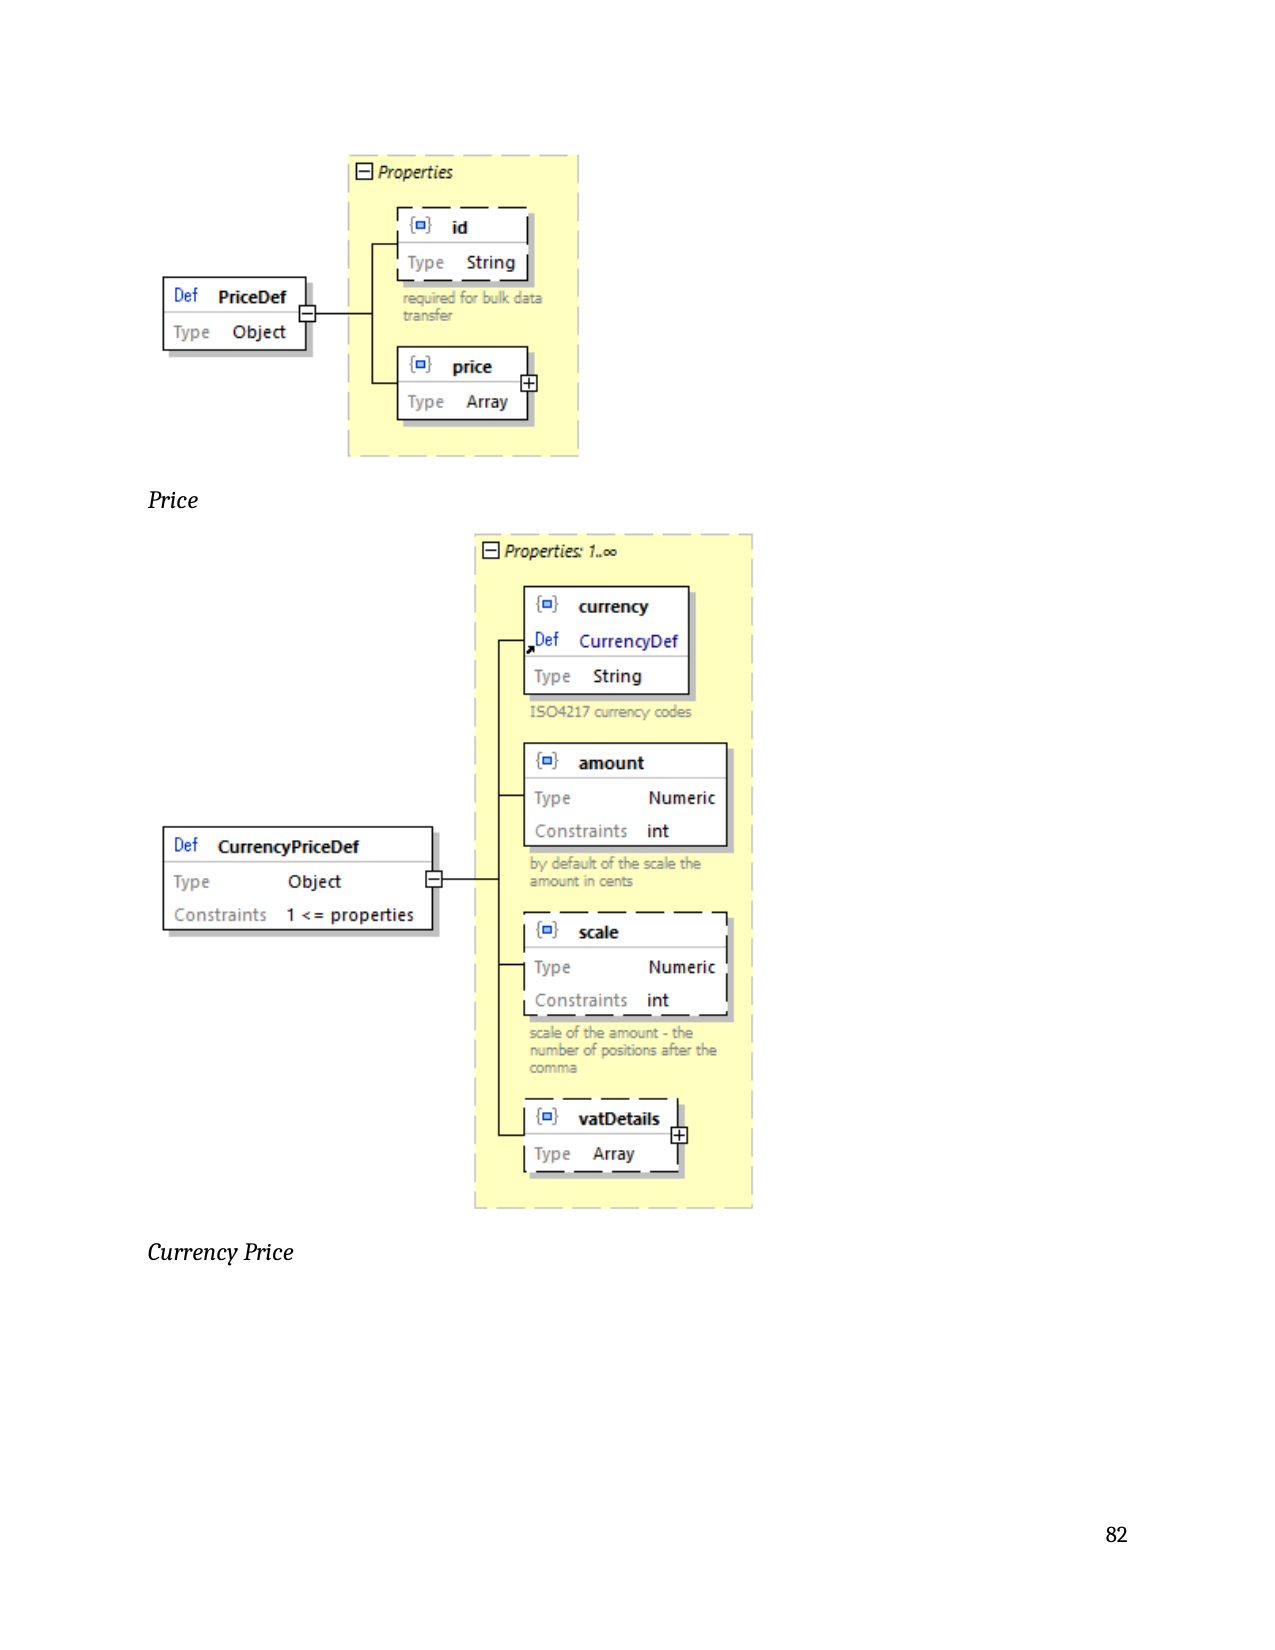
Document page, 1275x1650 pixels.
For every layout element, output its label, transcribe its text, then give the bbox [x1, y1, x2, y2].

picture [147, 147, 595, 465]
text Price [148, 486, 1127, 514]
picture [147, 527, 769, 1217]
text Currency Price [148, 1238, 1127, 1267]
